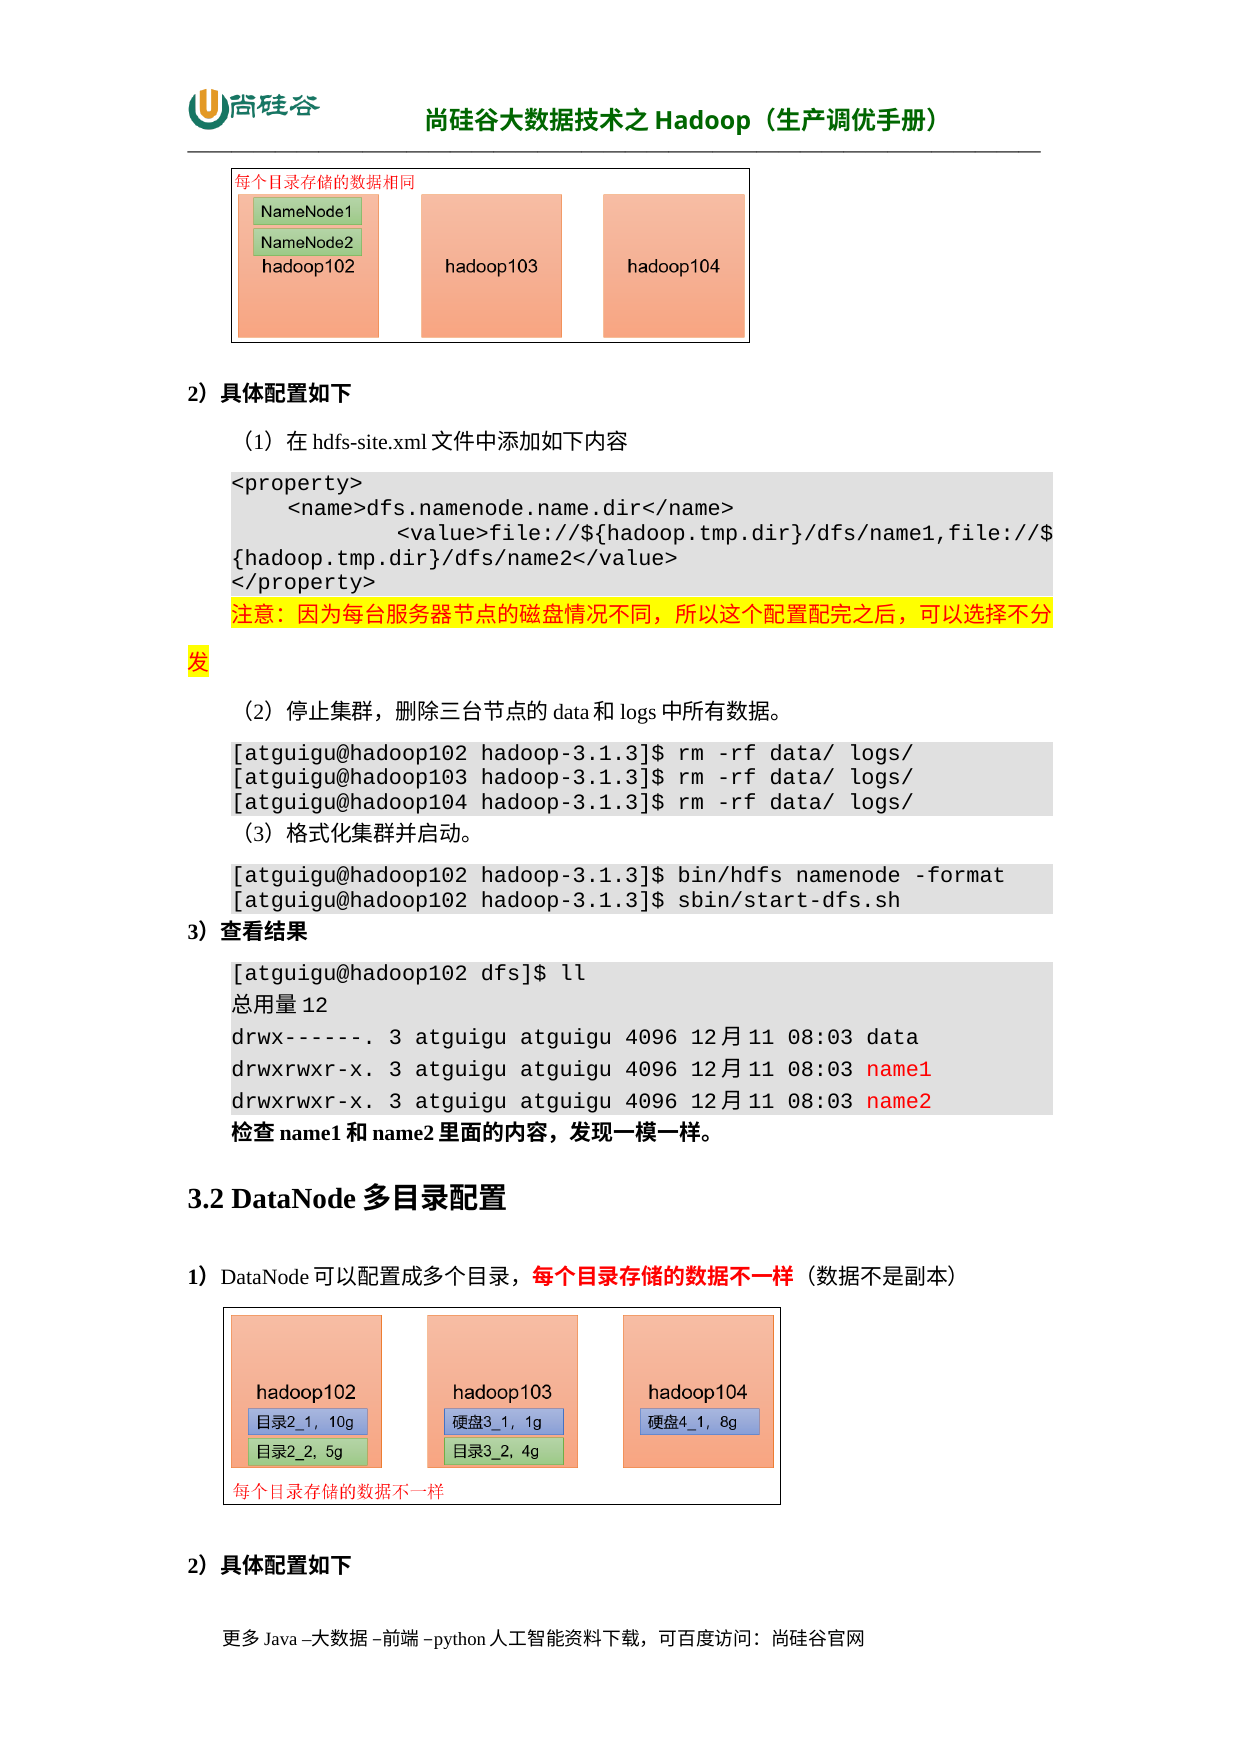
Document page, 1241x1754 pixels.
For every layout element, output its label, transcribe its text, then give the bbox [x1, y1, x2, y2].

text （2）停止集群，删除三台节点的data和logs中所有数据。 [187, 693, 1053, 726]
text <name>dfs.namenode.name.dir</name> [231, 497, 1053, 522]
text [atguigu@hadoop102 hadoop-3.1.3]$ rm -rf data/ logs/ [231, 742, 1053, 766]
text drwxrwxr-x. 3 atguigu atguigu 4096 12月 11 08:03 name2 [231, 1083, 1053, 1115]
text 注意：因为每台服务器节点的磁盘情况不同，所以这个配置配完之后，可以选择不分发 [187, 596, 1053, 677]
list 1）DataNode可以配置成多个目录，每个目录存储的数据不一样（数据不是副本） [187, 1259, 1053, 1291]
text [atguigu@hadoop104 hadoop-3.1.3]$ rm -rf data/ logs/ [231, 791, 1053, 816]
text 3）查看结果 [187, 914, 1053, 946]
subtitle 3.2 DataNode多目录配置 [187, 1163, 1053, 1228]
text [atguigu@hadoop103 hadoop-3.1.3]$ rm -rf data/ logs/ [231, 766, 1053, 791]
text drwx------. 3 atguigu atguigu 4096 12月 11 08:03 data [231, 1019, 1053, 1051]
text （3）格式化集群并启动。 [187, 816, 1053, 848]
text </property> [231, 571, 1053, 596]
text drwxrwxr-x. 3 atguigu atguigu 4096 12月 11 08:03 name1 [231, 1051, 1053, 1083]
text 检查name1和name2里面的内容，发现一模一样。 [187, 1115, 1053, 1147]
text 总用量 12 [231, 987, 1053, 1019]
picture [232, 169, 749, 342]
text [atguigu@hadoop102 hadoop-3.1.3]$ bin/hdfs namenode -format [231, 864, 1053, 889]
picture [187, 88, 320, 130]
text [atguigu@hadoop102 hadoop-3.1.3]$ sbin/start-dfs.sh [231, 889, 1053, 914]
picture [224, 1308, 780, 1504]
text <value>file://${hadoop.tmp.dir}/dfs/name1,file://${hadoop.tmp.dir}/dfs/name2</value> [231, 522, 1053, 571]
text [atguigu@hadoop102 dfs]$ ll [231, 962, 1053, 987]
list 2）具体配置如下 [187, 376, 1053, 408]
text （1）在hdfs-site.xml文件中添加如下内容 [187, 424, 1053, 456]
list 2）具体配置如下 [187, 1547, 1053, 1580]
text <property> [231, 472, 1053, 497]
